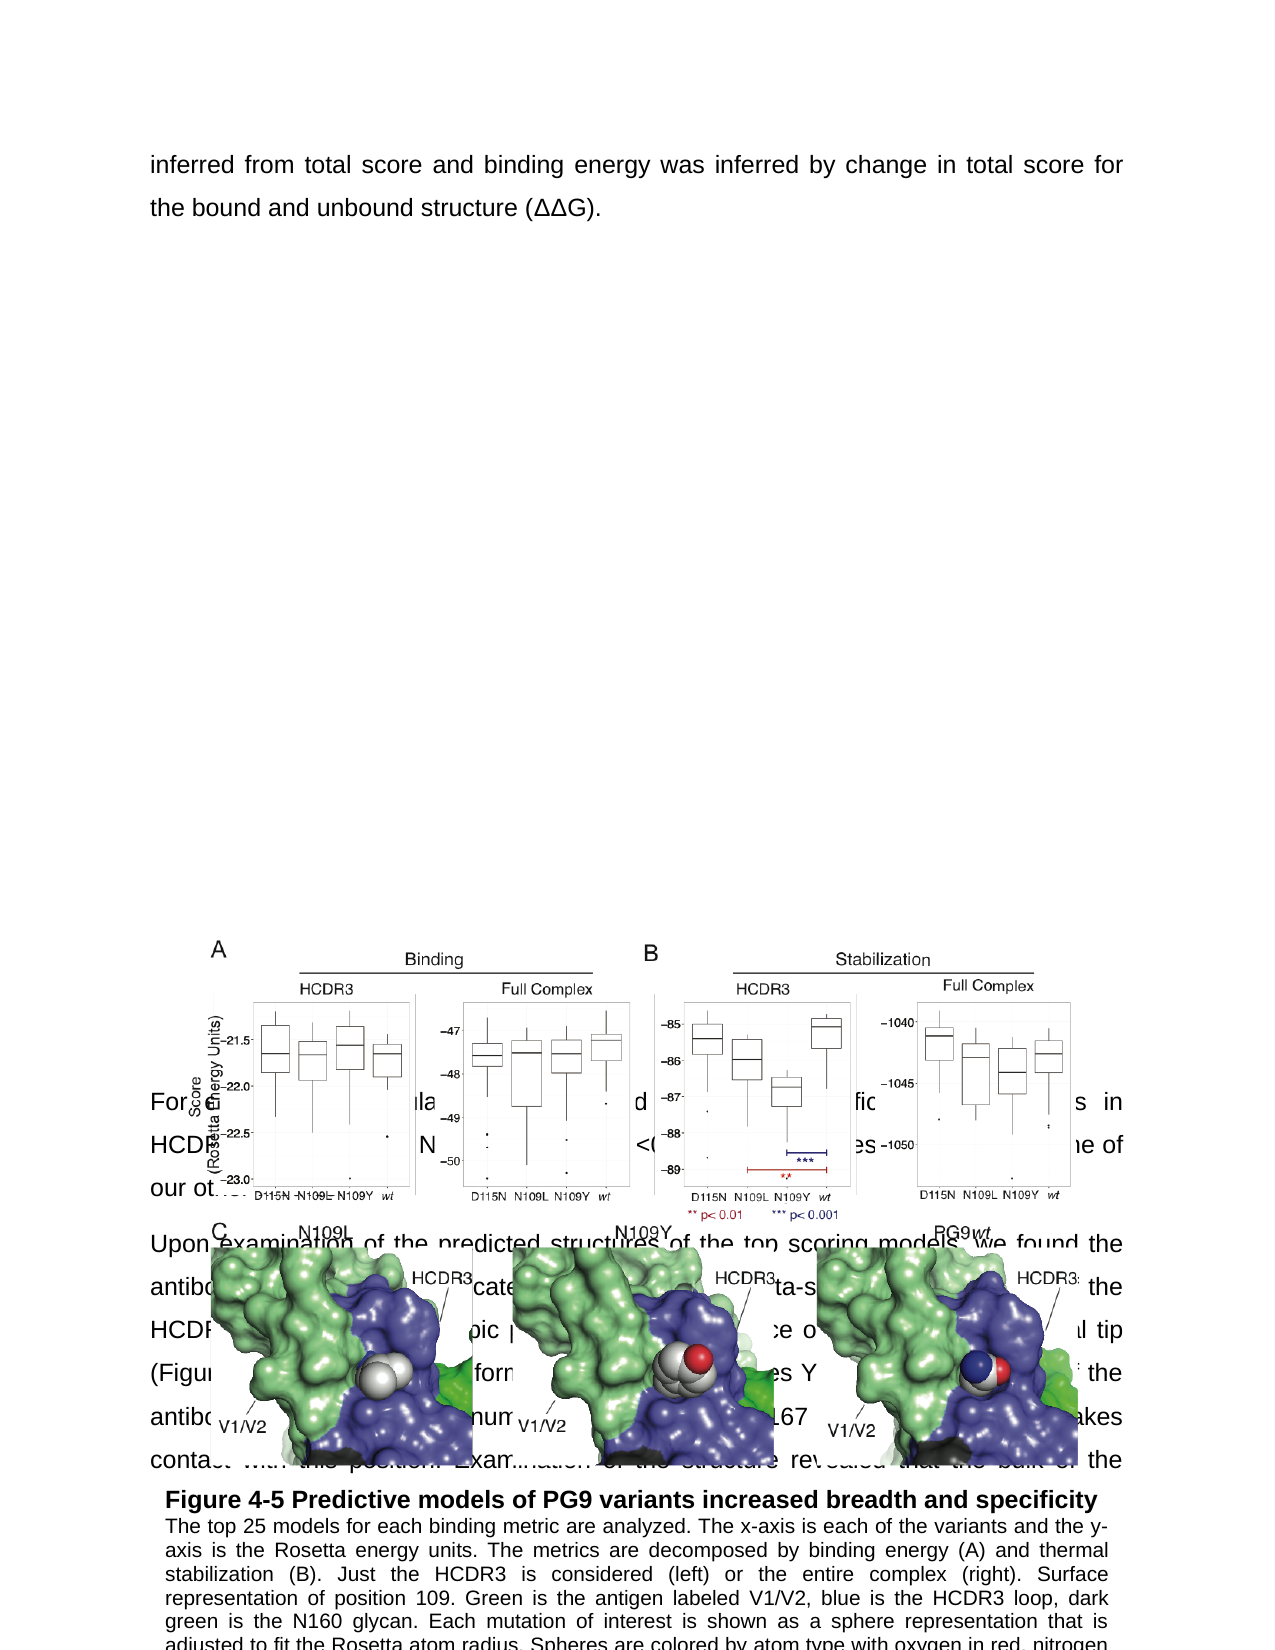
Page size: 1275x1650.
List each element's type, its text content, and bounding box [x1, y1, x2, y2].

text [150, 150, 1125, 222]
picture [177, 922, 1098, 1478]
text For each metric calculated, we observed statistically significant improvements in HCDR3 stabilization for N109L or N109Y (p<0.01 or p<0.001, respectively), but none of our other metrics. [150, 249, 1125, 1202]
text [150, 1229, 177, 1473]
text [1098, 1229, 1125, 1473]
